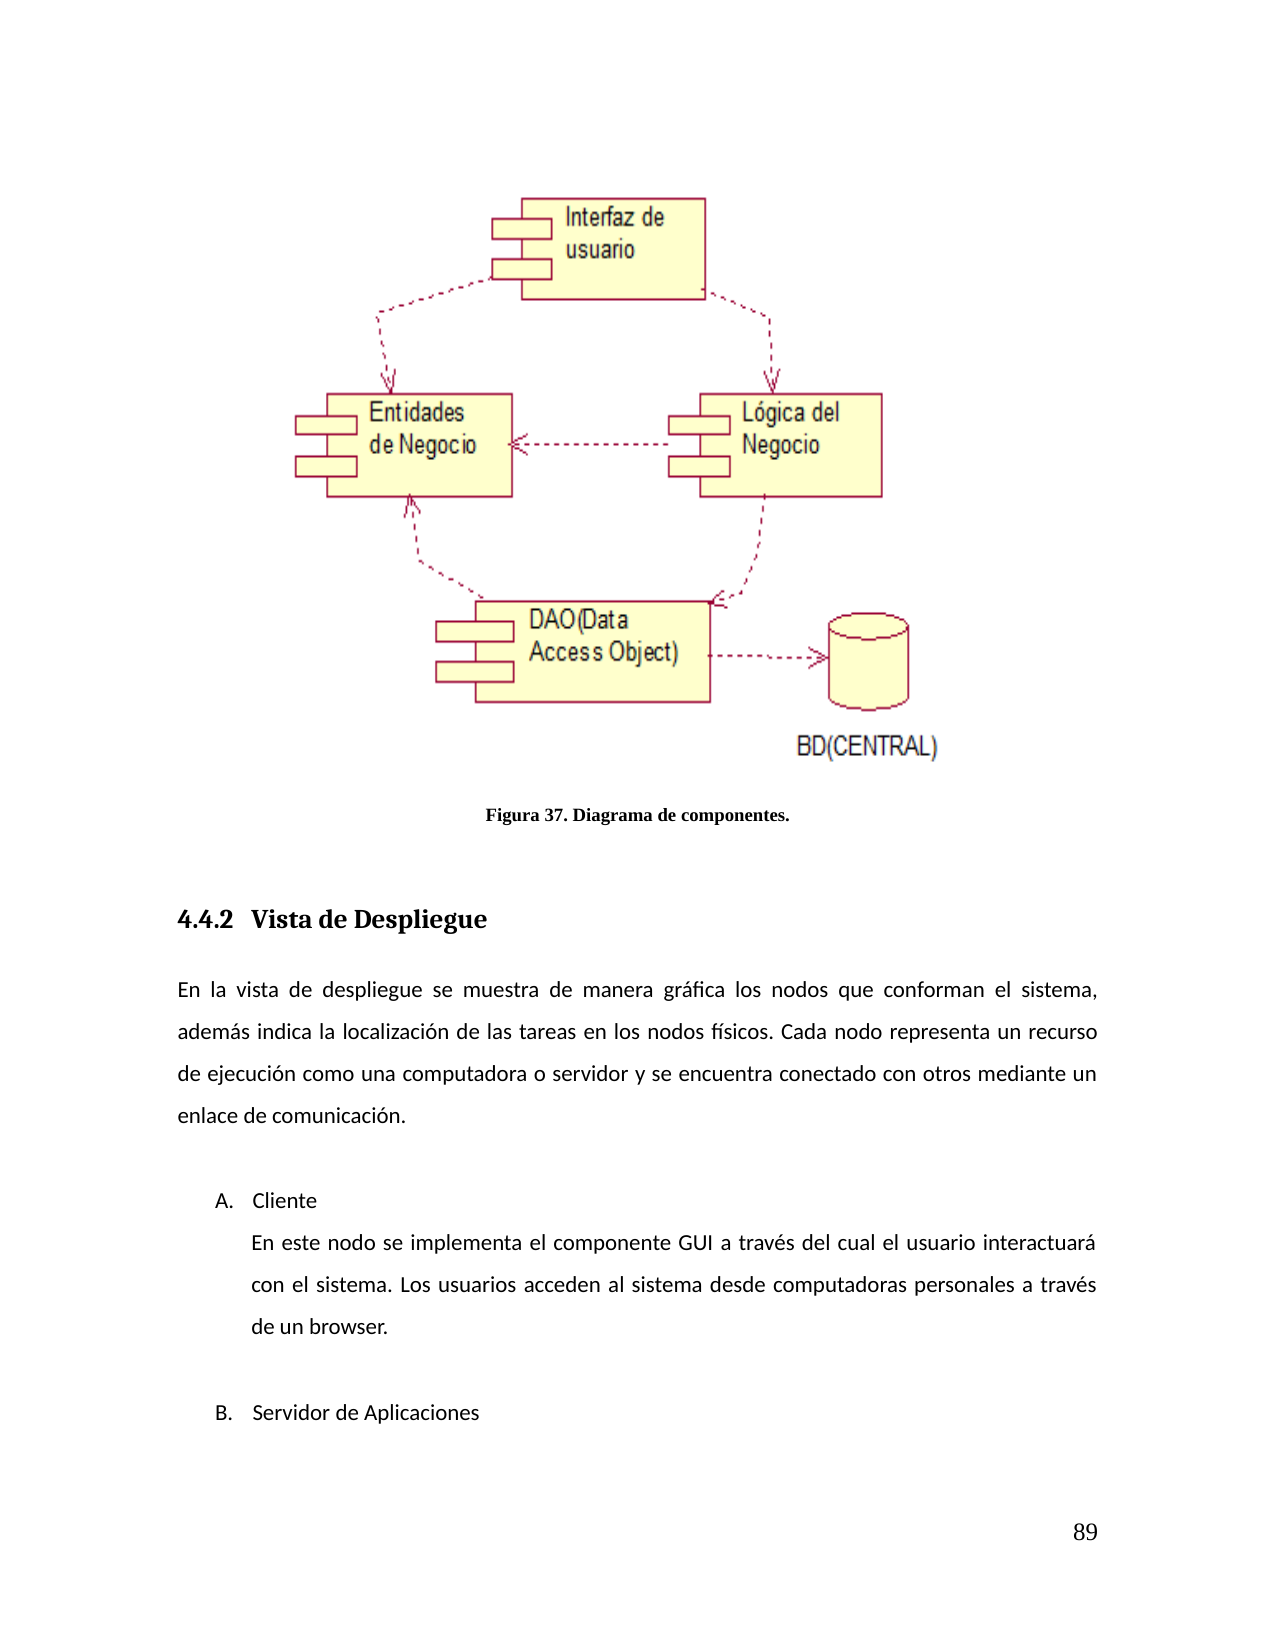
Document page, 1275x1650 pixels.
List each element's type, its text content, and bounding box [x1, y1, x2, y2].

list Cliente [215, 1187, 1098, 1214]
text En la vista de despliegue se muestra de manera gráfica los nodos que conforman el sistema, además indica la localización de las tareas en los nodos físicos. Cada nodo representa un recurso de ejecución como una computadora o servidor y se encuentra conectado con otros mediante un enlace de comunicación. [177, 976, 1098, 1129]
text Figura 37. Diagrama de componentes. [177, 804, 1098, 826]
list Servidor de Aplicaciones [215, 1398, 1098, 1426]
subtitle 4.4.2 Vista de Despliegue [177, 904, 1098, 935]
text En este nodo se implementa el componente GUI a través del cual el usuario interactuará con el sistema. Los usuarios acceden al sistema desde computadoras personales a través de un browser. [251, 1228, 1098, 1341]
picture [270, 147, 1005, 804]
